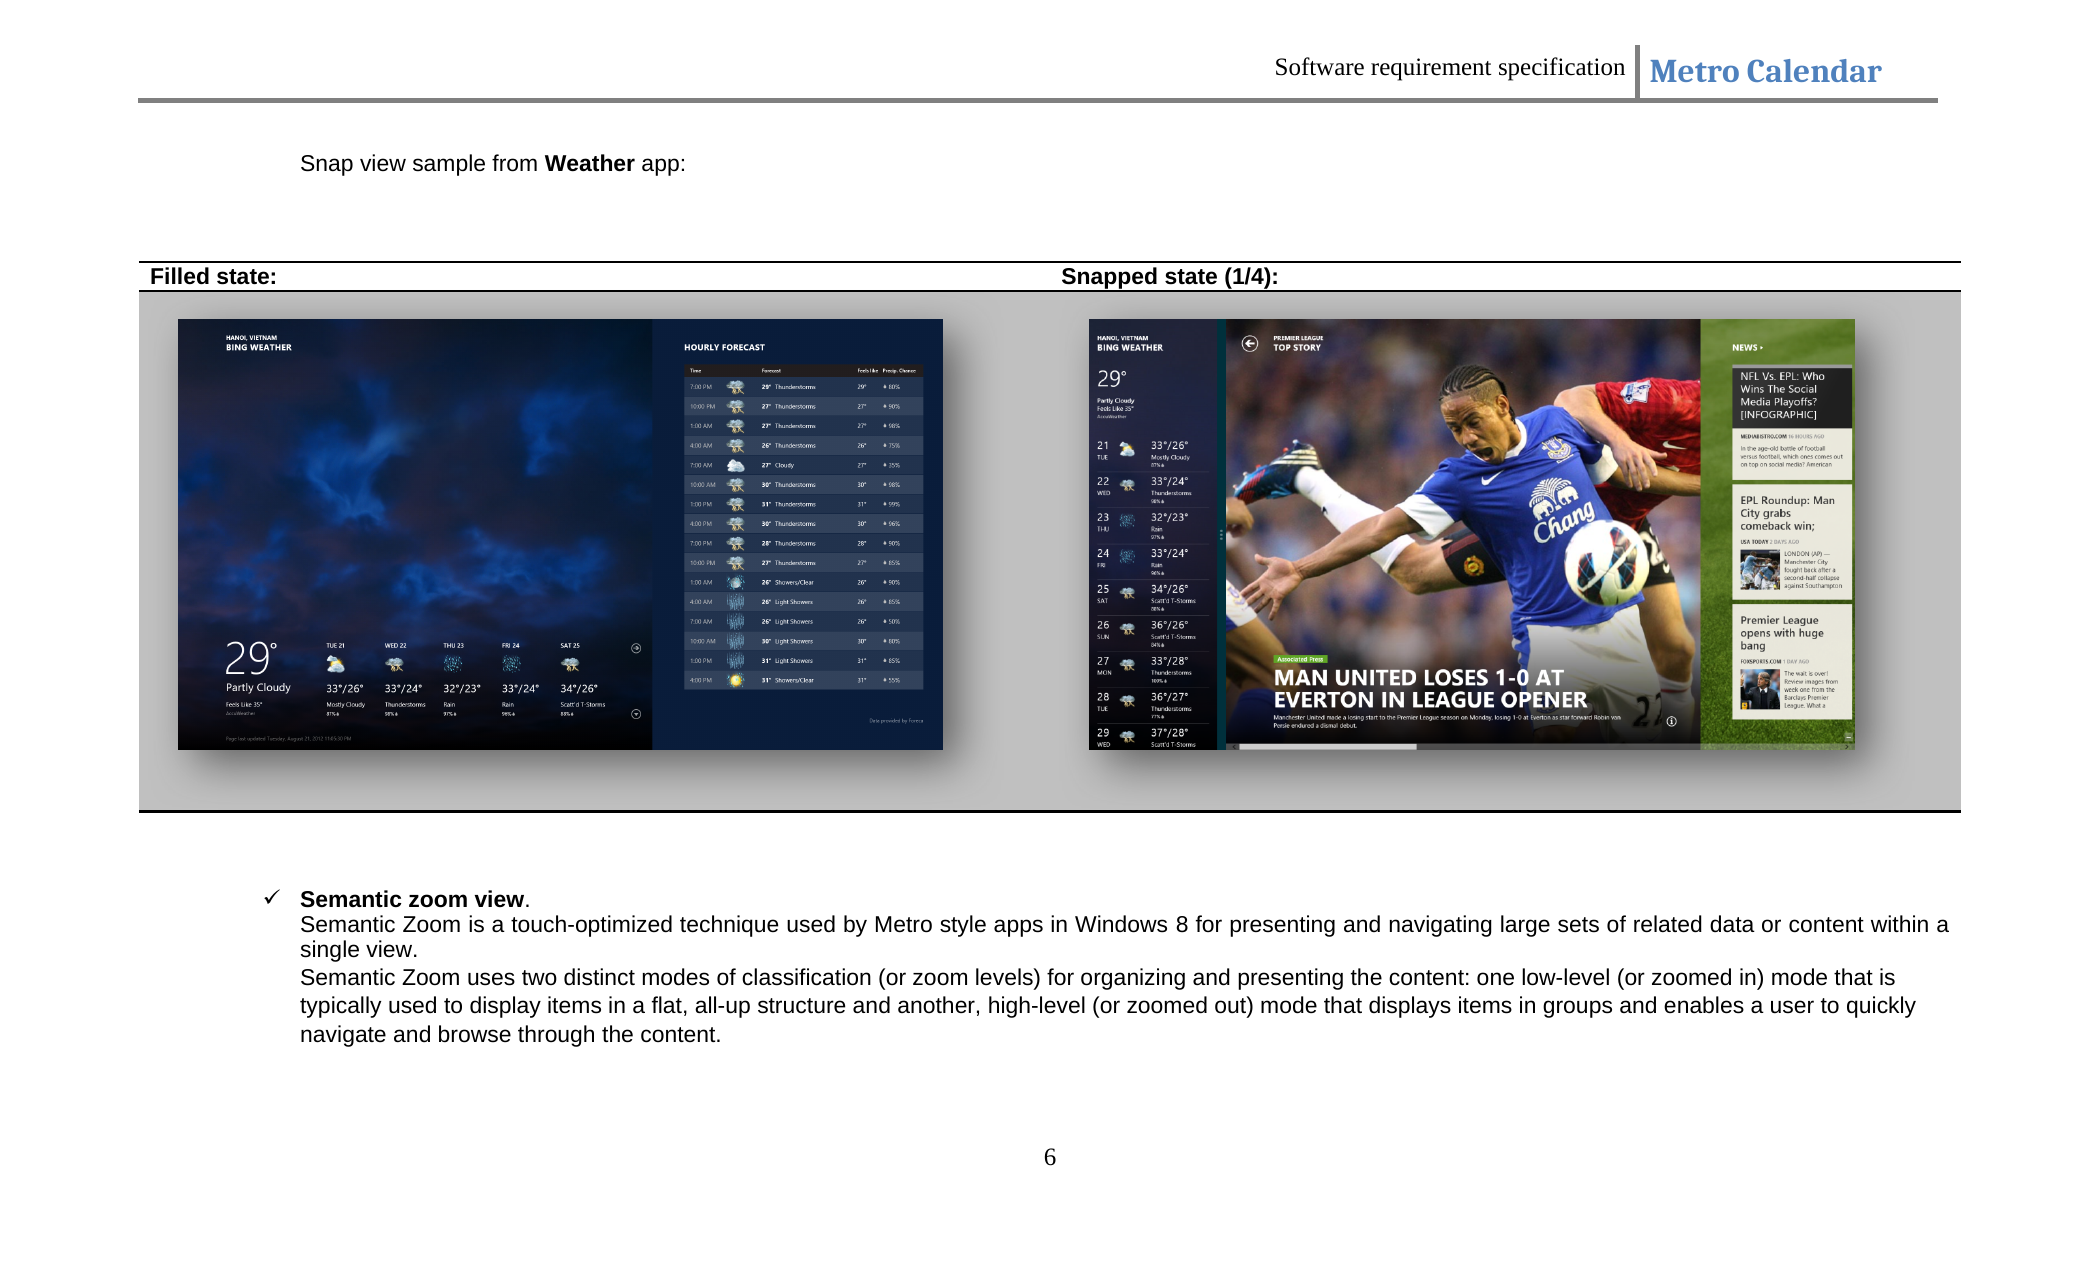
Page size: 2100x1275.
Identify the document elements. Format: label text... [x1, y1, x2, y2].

table_cell [139, 292, 1050, 810]
list Semantic zoom view. [262, 887, 1950, 912]
picture [1227, 319, 1855, 750]
table_cell [1050, 292, 1961, 810]
text Semantic Zoom is a touch-optimized technique used by Metro style apps in Windows 8 for presenting and navigating large sets of related data or content within a single view. [300, 912, 1950, 962]
table_header Snapped state (1/4): [1050, 263, 1961, 289]
table_header Filled state: [139, 263, 1050, 289]
picture [1089, 319, 1216, 750]
text Snap view sample from Weather app: [300, 150, 1950, 176]
picture [178, 319, 943, 750]
text Semantic Zoom uses two distinct modes of classification (or zoom levels) for organizing and presenting the content: one low-level (or zoomed in) mode that is typically used to display items in a flat, all-up structure and another, high-level (or zoomed out) mode that displays items in groups and enables a user to quickly navigate and browse through the content. [300, 962, 1950, 1047]
